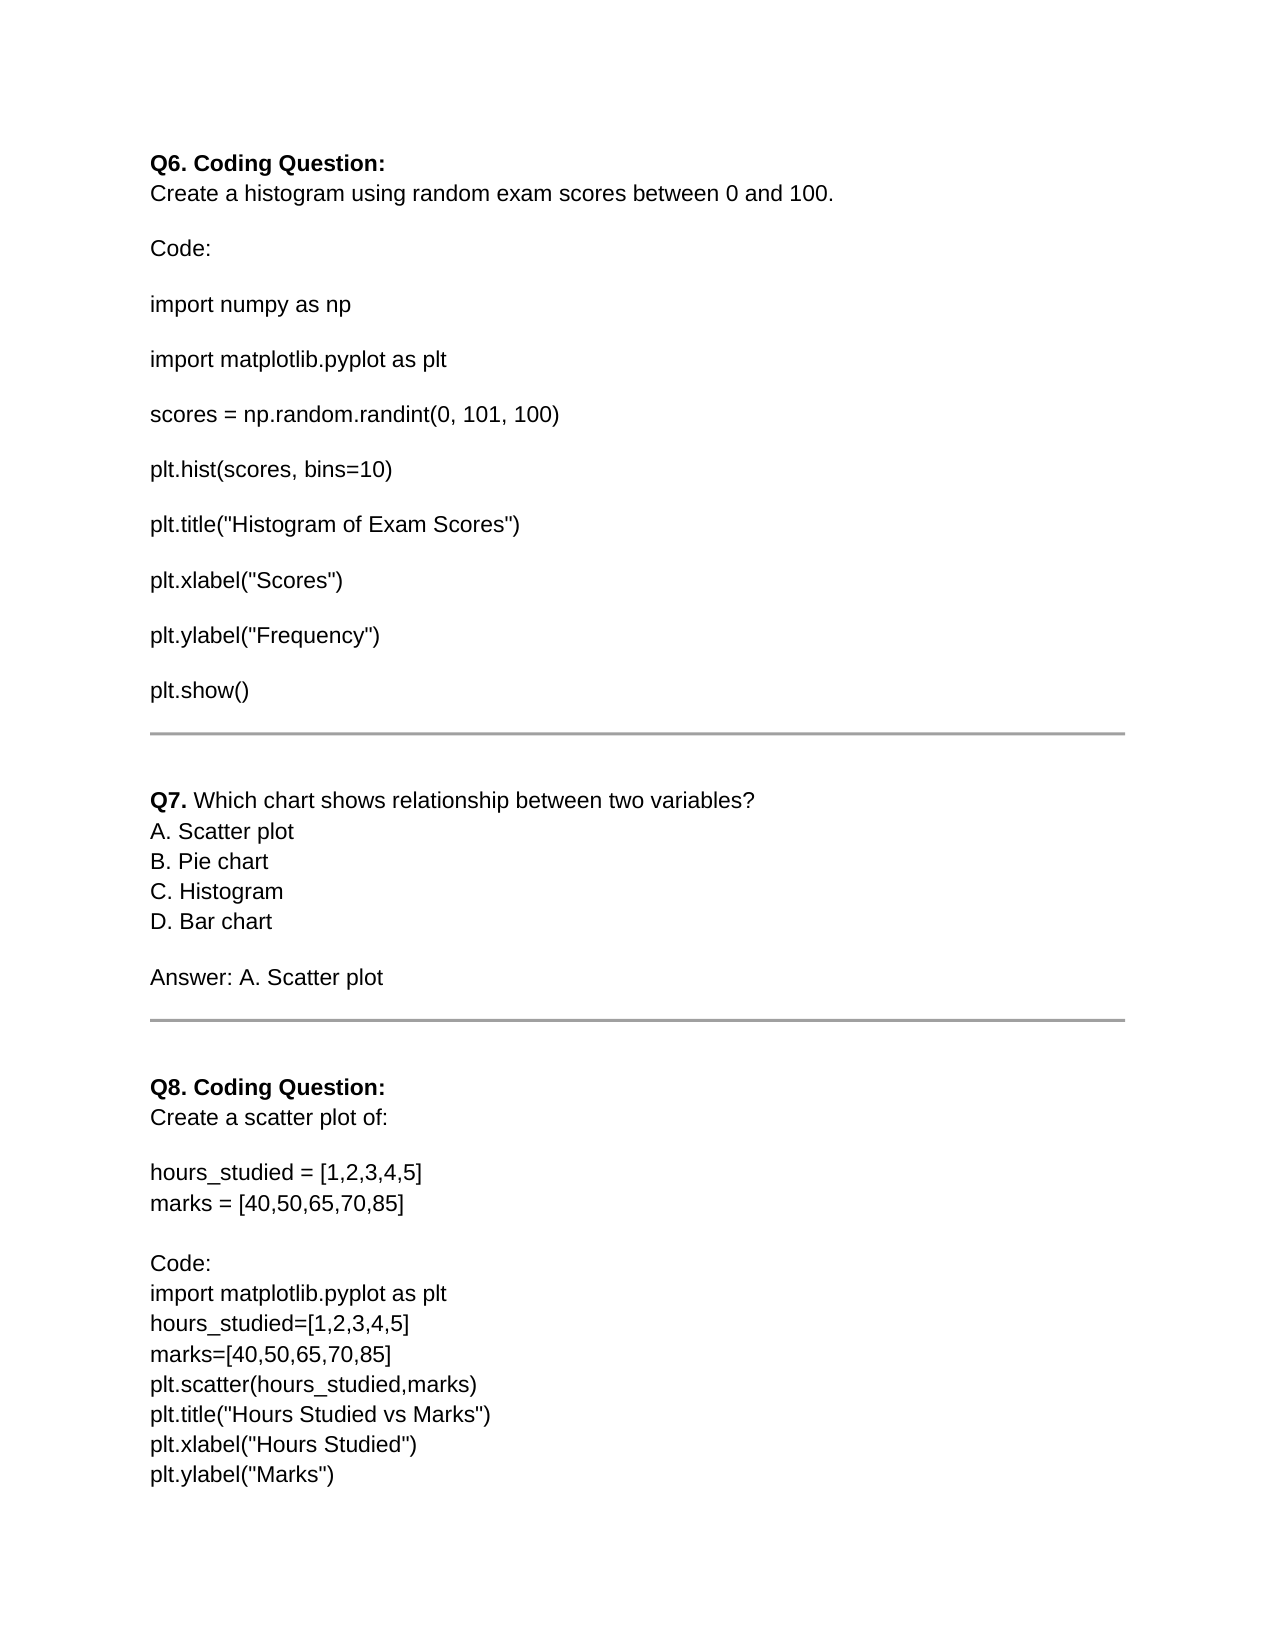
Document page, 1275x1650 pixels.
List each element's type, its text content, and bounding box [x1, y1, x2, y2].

text Answer: A. Scatter plot [150, 963, 1125, 990]
text plt.ylabel("Marks") [150, 1461, 1125, 1488]
text scores = np.random.randint(0, 101, 100) [150, 401, 1125, 427]
text hours_studied = [1,2,3,4,5] [150, 1159, 1125, 1186]
text plt.title("Histogram of Exam Scores") [150, 511, 1125, 538]
text plt.title("Hours Studied vs Marks") [150, 1401, 1125, 1427]
text marks=[40,50,65,70,85] [150, 1341, 1125, 1367]
text plt.show() [150, 677, 1125, 703]
text marks = [40,50,65,70,85] [150, 1189, 1125, 1216]
text Code: [150, 235, 1125, 262]
text Code: [150, 1250, 1125, 1276]
text import matplotlib.pyplot as plt [150, 1280, 1125, 1307]
text Q7. Which chart shows relationship between two variables? A. Scatter plot B. Pie chart C. Histogram D. Bar chart [150, 787, 1125, 935]
text plt.ylabel("Frequency") [150, 622, 1125, 648]
text hours_studied=[1,2,3,4,5] [150, 1310, 1125, 1337]
text import matplotlib.pyplot as plt [150, 346, 1125, 372]
text plt.xlabel("Hours Studied") [150, 1431, 1125, 1458]
text Q6. Coding Question: Create a histogram using random exam scores between 0 and 100. [150, 150, 1125, 207]
text plt.hist(scores, bins=10) [150, 456, 1125, 483]
text plt.scatter(hours_studied,marks) [150, 1371, 1125, 1397]
text Q8. Coding Question: Create a scatter plot of: [150, 1074, 1125, 1131]
text import numpy as np [150, 291, 1125, 317]
text plt.xlabel("Scores") [150, 567, 1125, 593]
